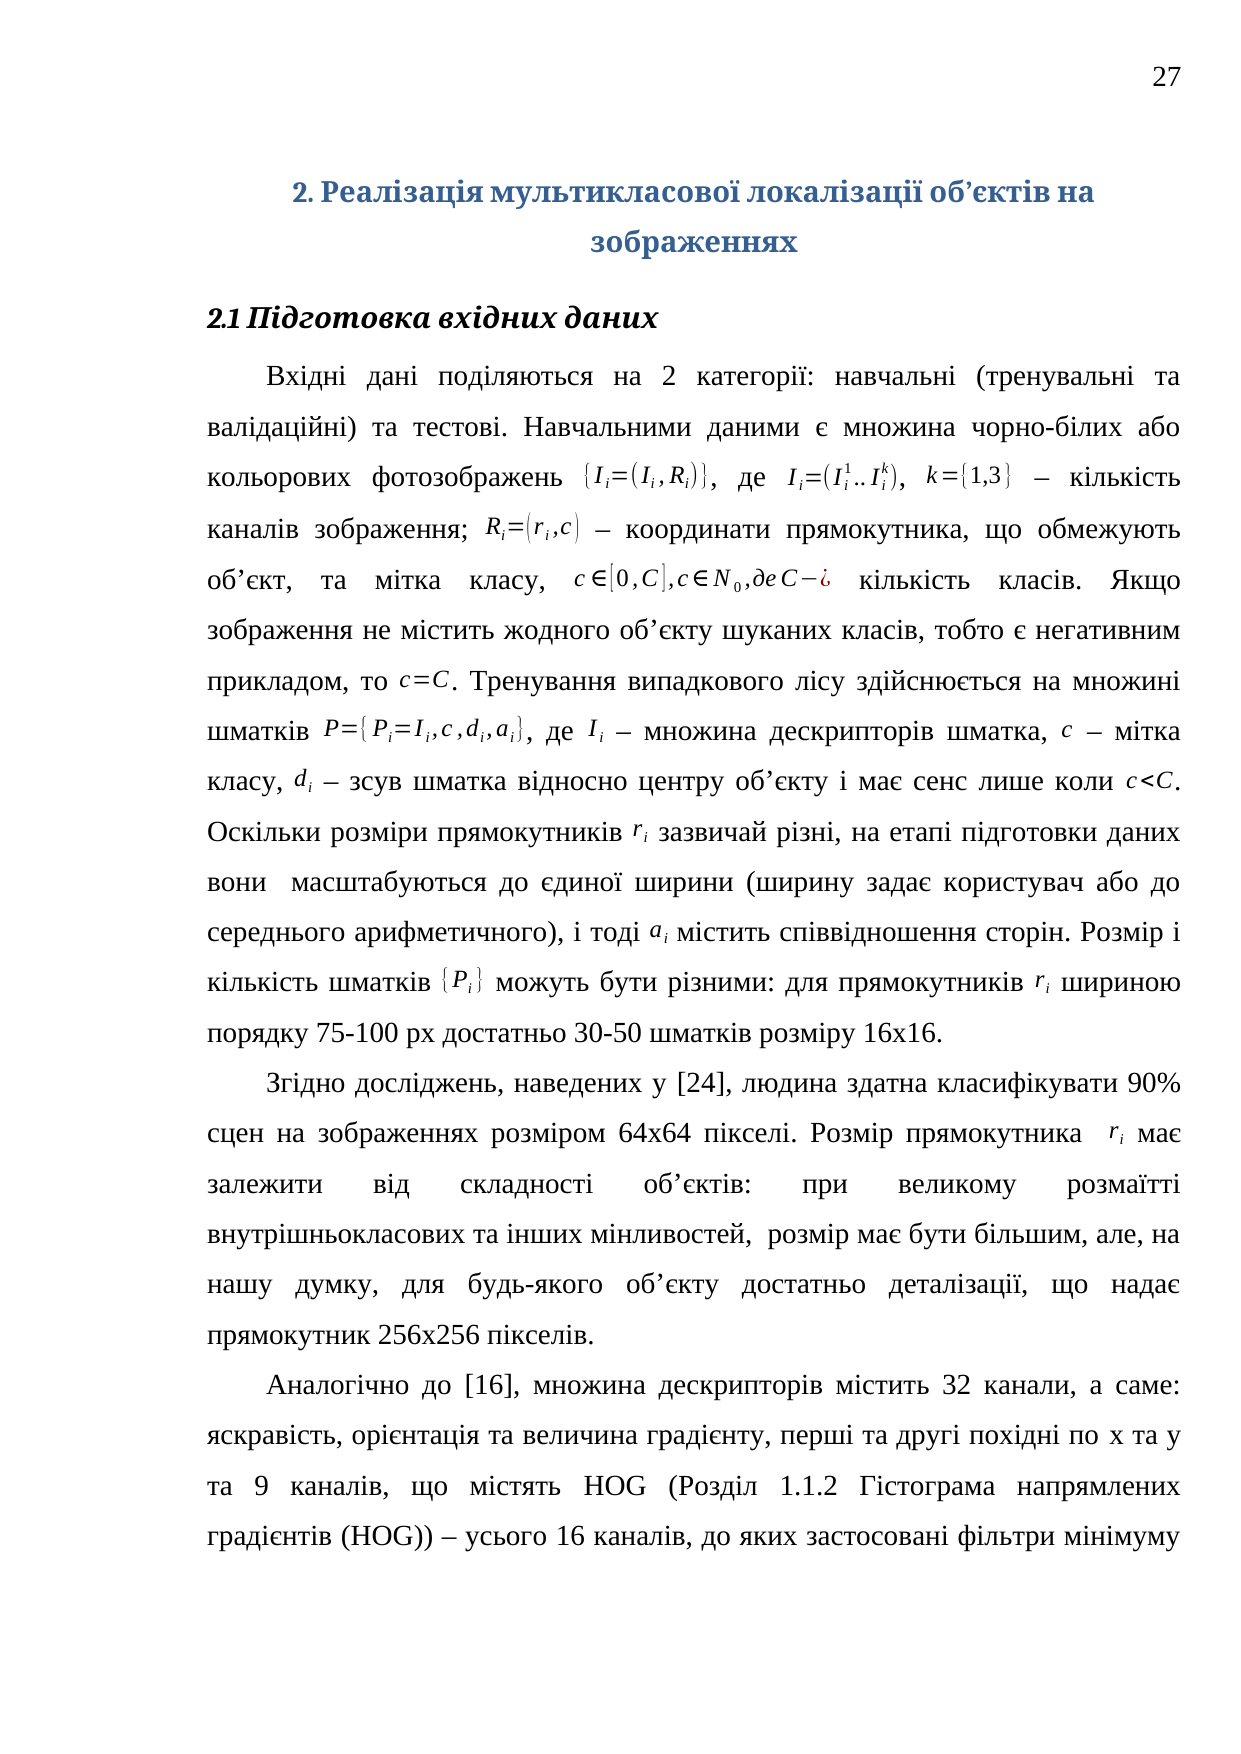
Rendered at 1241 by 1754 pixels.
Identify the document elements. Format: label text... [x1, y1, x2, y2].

text Згідно досліджень, наведених у [24], людина здатна класифікувати 90% сцен на зображеннях розміром 64х64 пікселі. Розмір прямокутника має залежити від складності об’єктів: при великому розмаїтті внутрішньокласових та інших мінливостей, розмір має бути більшим, але, на нашу думку, для будь-якого об’єкту достатньо деталізації, що надає прямокутник 256х256 пікселів. [207, 1065, 1181, 1350]
subtitle 2. Реалізація мультикласової локалізації об’єктів на зображеннях [207, 176, 1181, 260]
text Вхідні дані поділяються на 2 категорії: навчальні (тренувальні та валідаційні) та тестові. Навчальними даними є множина чорно-білих або кольорових фотозображень , де , – кількість каналів зображення; – координати прямокутника, що обмежують об’єкт, та мітка класу, кількість класів. Якщо зображення не містить жодного об’єкту шуканих класів, тобто є негативним прикладом, то . Тренування випадкового лісу здійснюється на множині шматків , де – множина дескрипторів шматка, – мітка класу, – зсув шматка відносно центру об’єкту і має сенс лише коли . Оскільки розміри прямокутників зазвичай різні, на етапі підготовки даних вони масштабуються до єдиної ширини (ширину задає користувач або до середнього арифметичного), і тоді містить співвідношення сторін. Розмір і кількість шматків можуть бути різними: для прямокутників шириною порядку 75-100 px достатньо 30-50 шматків розміру 16х16. [207, 358, 1181, 1048]
subtitle 2.1 Підготовка вхідних даних [207, 302, 1181, 335]
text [207, 1367, 1181, 1552]
